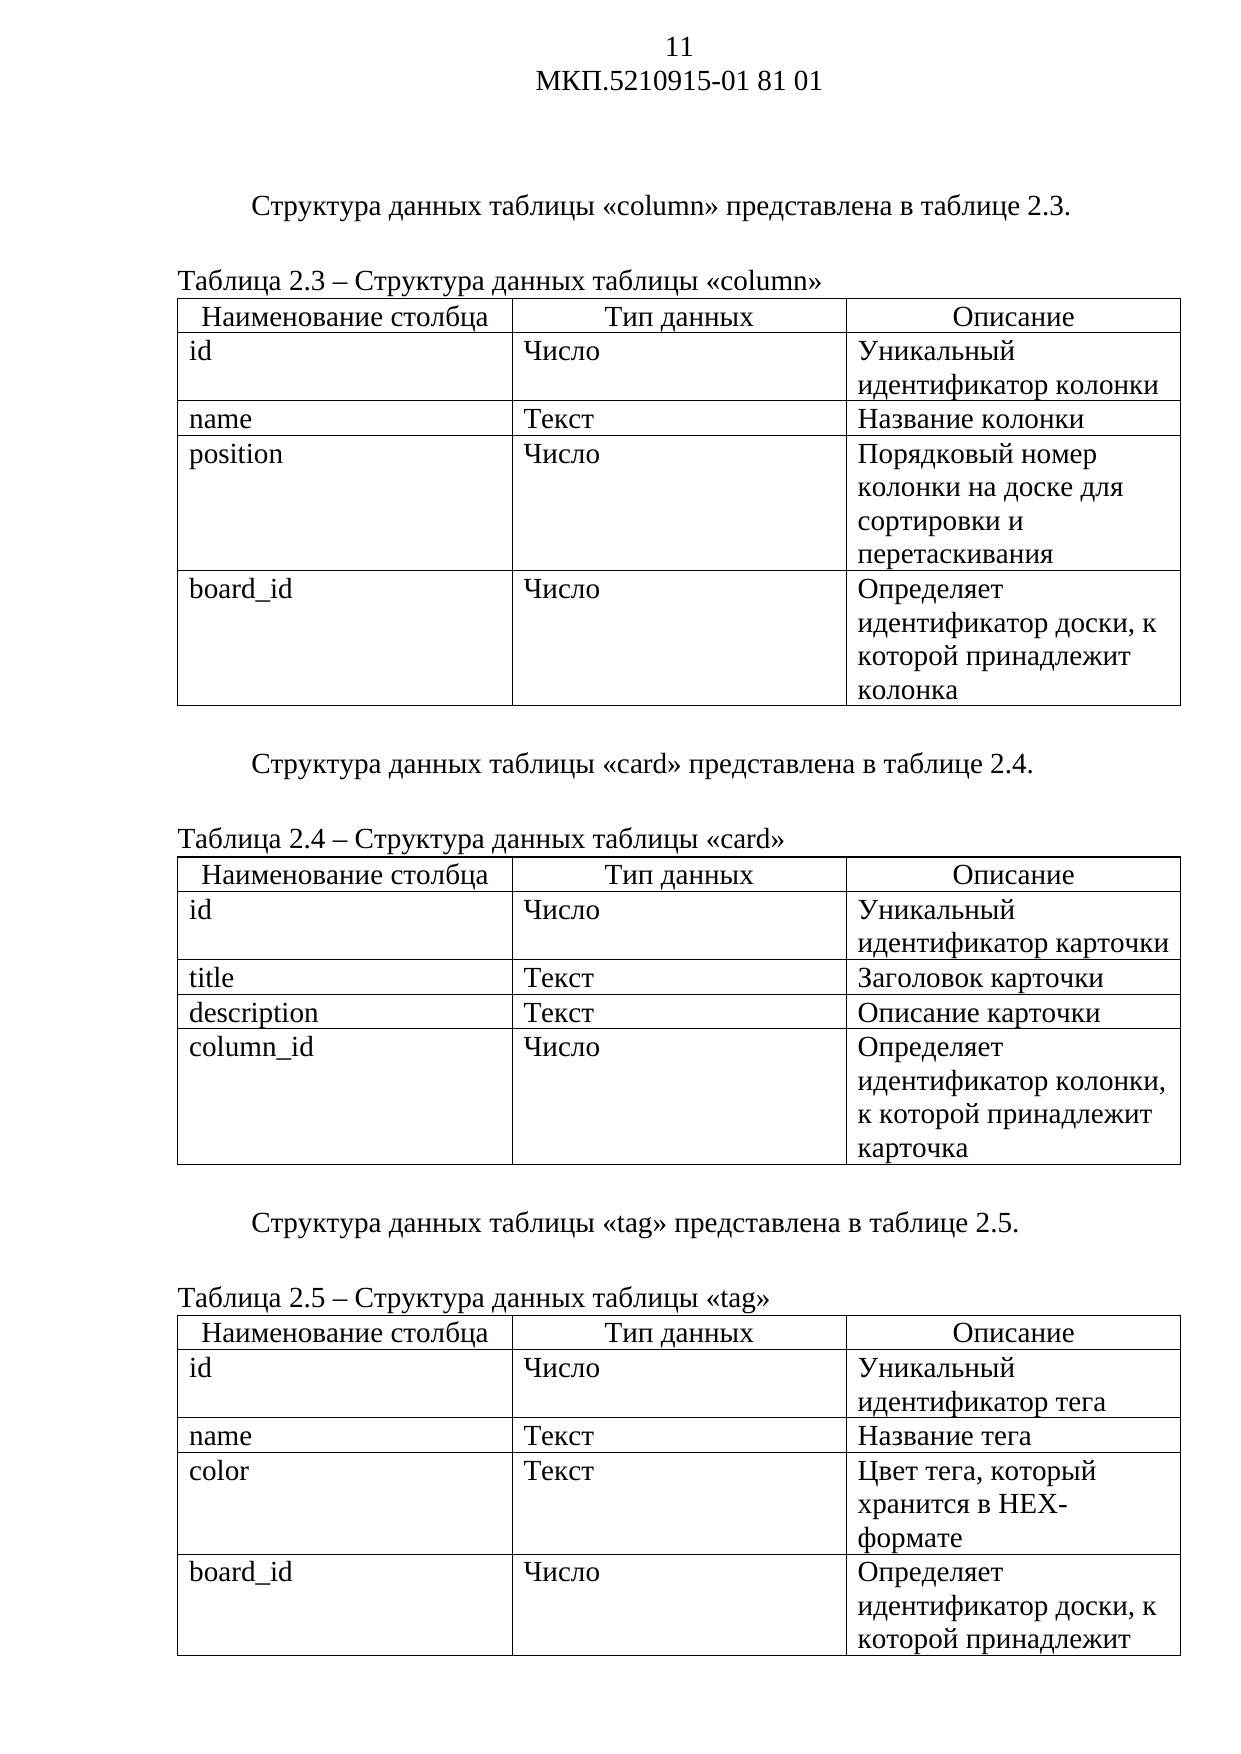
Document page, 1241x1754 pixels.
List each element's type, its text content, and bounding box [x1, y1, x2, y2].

table_cell name [178, 1418, 512, 1452]
table_cell color [178, 1453, 512, 1553]
table_header Наименование столбца [178, 858, 512, 891]
table_cell Текст [513, 1453, 846, 1553]
table_header Наименование столбца [178, 299, 512, 332]
table_cell Порядковый номер колонки на доске для сортировки и перетаскивания [847, 436, 1180, 570]
table_cell name [178, 401, 512, 435]
table_cell Текст [513, 401, 846, 435]
table_cell id [178, 333, 512, 400]
table_cell Название тега [847, 1418, 1180, 1452]
text Таблица 2.4 – Структура данных таблицы «card» [177, 819, 1181, 856]
table_cell title [178, 960, 512, 994]
table_cell Число [513, 333, 846, 400]
table_cell Текст [513, 1418, 846, 1452]
text Таблица 2.3 – Структура данных таблицы «column» [177, 260, 1181, 298]
table_cell Текст [513, 995, 846, 1028]
table_cell Название колонки [847, 401, 1180, 435]
table_cell Число [513, 436, 846, 570]
table_cell column_id [178, 1029, 512, 1163]
table_header Тип данных [513, 1316, 846, 1349]
table_cell Описание карточки [847, 995, 1180, 1028]
table_header Описание [847, 858, 1180, 891]
table_cell board_id [178, 1555, 512, 1655]
table_cell Число [513, 1029, 846, 1163]
text Структура данных таблицы «column» представлена в таблице 2.3. [177, 185, 1181, 223]
table_cell board_id [178, 571, 512, 705]
table_cell id [178, 1350, 512, 1417]
table_header Тип данных [513, 299, 846, 332]
table_cell Уникальный идентификатор колонки [847, 333, 1180, 400]
table_cell Число [513, 571, 846, 705]
table_cell description [178, 995, 512, 1028]
table_cell Уникальный идентификатор карточки [847, 892, 1180, 959]
table_header Описание [847, 1316, 1180, 1349]
table_cell Определяет идентификатор доски, к которой принадлежит колонка [847, 571, 1180, 705]
text Структура данных таблицы «card» представлена в таблице 2.4. [177, 744, 1181, 781]
table_cell Цвет тега, который хранится в HEX-формате [847, 1453, 1180, 1553]
table_cell Текст [513, 960, 846, 994]
table_cell id [178, 892, 512, 959]
table_cell Число [513, 1555, 846, 1655]
table_cell position [178, 436, 512, 570]
table_cell Заголовок карточки [847, 960, 1180, 994]
text Структура данных таблицы «tag» представлена в таблице 2.5. [177, 1202, 1181, 1239]
table_cell Определяет идентификатор колонки, к которой принадлежит карточка [847, 1029, 1180, 1163]
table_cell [847, 1555, 1180, 1655]
table_header Описание [847, 299, 1180, 332]
text Таблица 2.5 – Структура данных таблицы «tag» [177, 1277, 1181, 1314]
table_header Тип данных [513, 858, 846, 891]
table_cell Уникальный идентификатор тега [847, 1350, 1180, 1417]
table_header Наименование столбца [178, 1316, 512, 1349]
table_cell Число [513, 1350, 846, 1417]
table_cell Число [513, 892, 846, 959]
